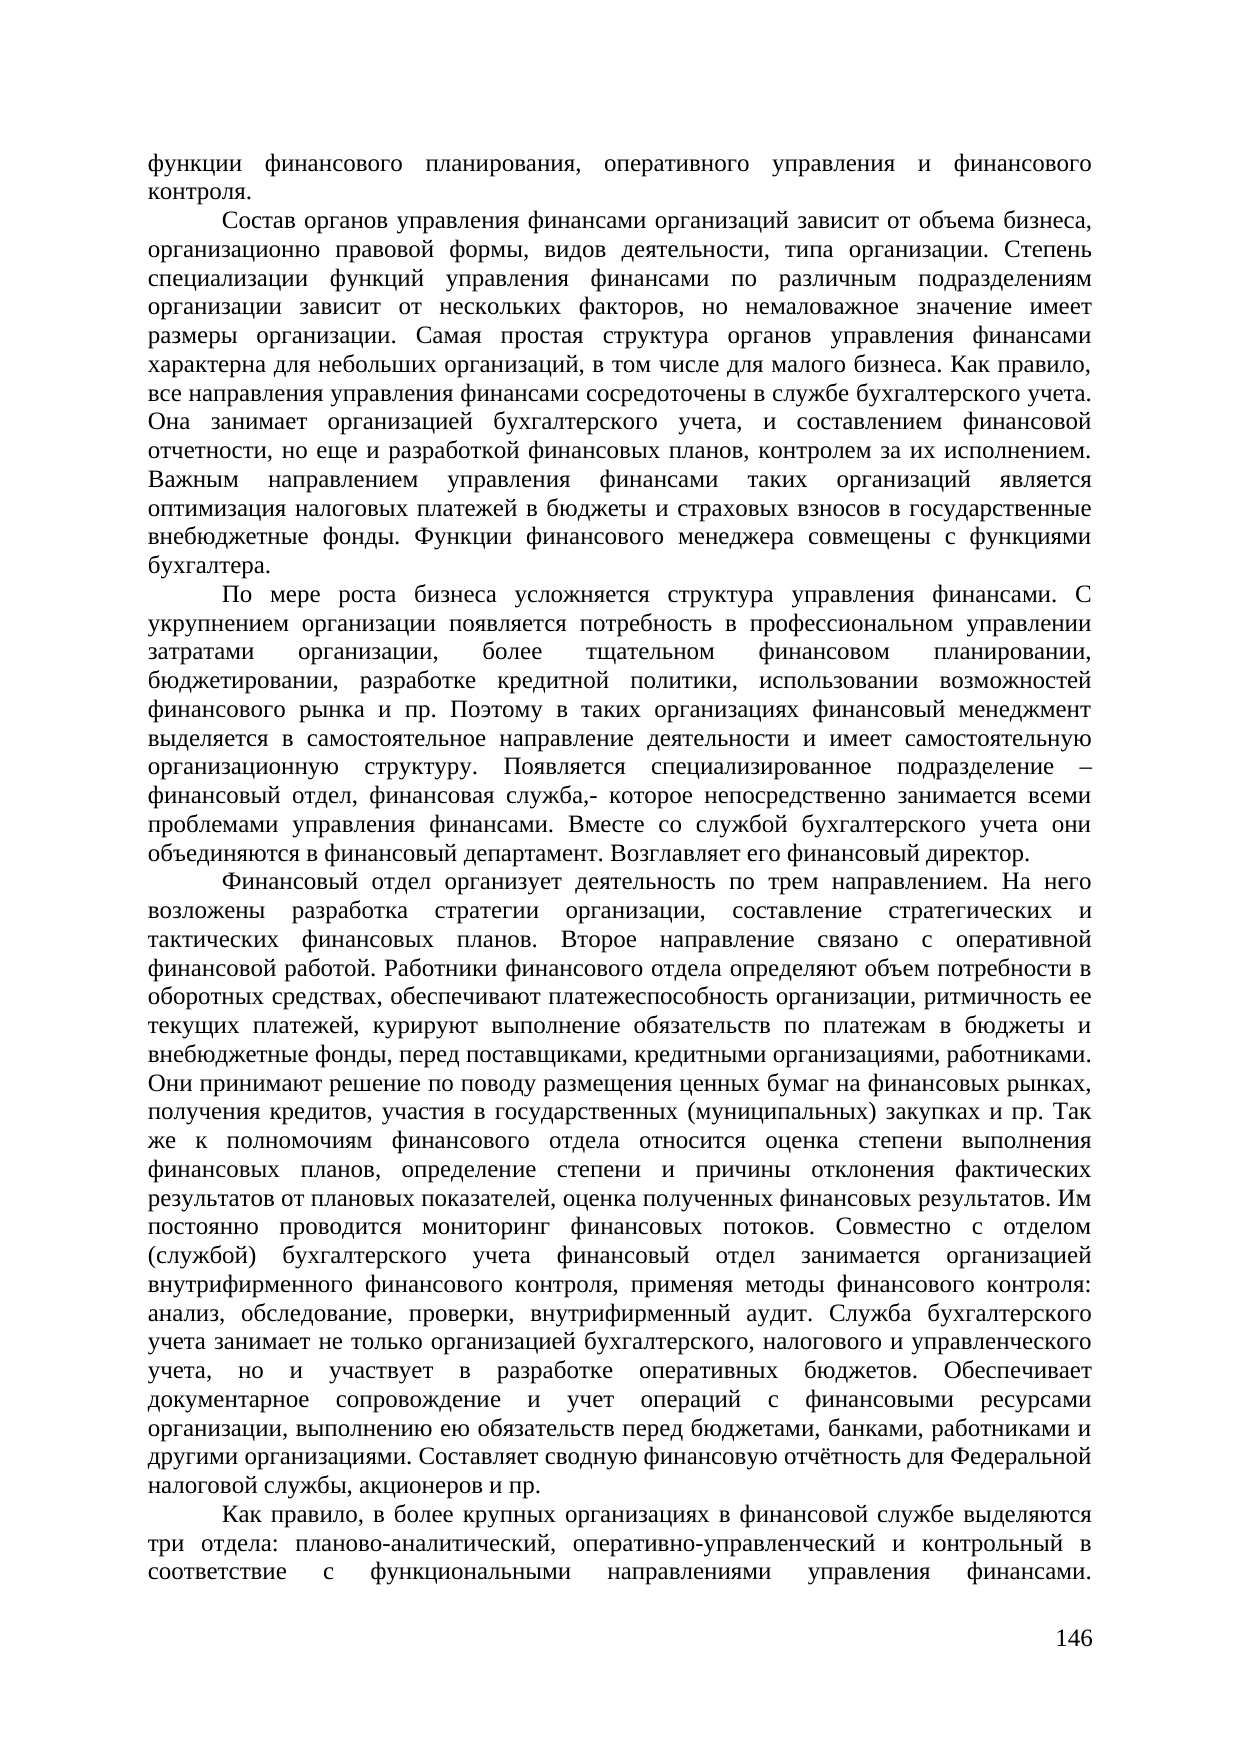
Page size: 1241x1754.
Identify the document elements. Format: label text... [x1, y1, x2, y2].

text По мере роста бизнеса усложняется структура управления финансами. С укрупнением организации появляется потребность в профессиональном управлении затратами организации, более тщательном финансовом планировании, бюджетировании, разработке кредитной политики, использовании возможностей финансового рынка и пр. Поэтому в таких организациях финансовый менеджмент выделяется в самостоятельное направление деятельности и имеет самостоятельную организационную структуру. Появляется специализированное подразделение – финансовый отдел, финансовая служба,- которое непосредственно занимается всеми проблемами управления финансами. Вместе со службой бухгалтерского учета они объединяются в финансовый департамент. Возглавляет его финансовый директор. [148, 579, 1092, 866]
text Состав органов управления финансами организаций зависит от объема бизнеса, организационно правовой формы, видов деятельности, типа организации. Степень специализации функций управления финансами по различным подразделениям организации зависит от нескольких факторов, но немаловажное значение имеет размеры организации. Самая простая структура органов управления финансами характерна для небольших организаций, в том числе для малого бизнеса. Как правило, все направления управления финансами сосредоточены в службе бухгалтерского учета. Она занимает организацией бухгалтерского учета, и составлением финансовой отчетности, но еще и разработкой финансовых планов, контролем за их исполнением. Важным направлением управления финансами таких организаций является оптимизация налоговых платежей в бюджеты и страховых взносов в государственные внебюджетные фонды. Функции финансового менеджера совмещены с функциями бухгалтера. [148, 205, 1092, 579]
text Финансовый отдел организует деятельность по трем направлением. На него возложены разработка стратегии организации, составление стратегических и тактических финансовых планов. Второе направление связано с оперативной финансовой работой. Работники финансового отдела определяют объем потребности в оборотных средствах, обеспечивают платежеспособность организации, ритмичность ее текущих платежей, курируют выполнение обязательств по платежам в бюджеты и внебюджетные фонды, перед поставщиками, кредитными организациями, работниками. Они принимают решение по поводу размещения ценных бумаг на финансовых рынках, получения кредитов, участия в государственных (муниципальных) закупках и пр. Так же к полномочиям финансового отдела относится оценка степени выполнения финансовых планов, определение степени и причины отклонения фактических результатов от плановых показателей, оценка полученных финансовых результатов. Им постоянно проводится мониторинг финансовых потоков. Совместно с отделом (службой) бухгалтерского учета финансовый отдел занимается организацией внутрифирменного финансового контроля, применяя методы финансового контроля: анализ, обследование, проверки, внутрифирменный аудит. Служба бухгалтерского учета занимает не только организацией бухгалтерского, налогового и управленческого учета, но и участвует в разработке оперативных бюджетов. Обеспечивает документарное сопровождение и учет операций с финансовыми ресурсами организации, выполнению ею обязательств перед бюджетами, банками, работниками и другими организациями. Составляет сводную финансовую отчётность для Федеральной налоговой службы, акционеров и пр. [148, 866, 1092, 1499]
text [148, 1499, 1092, 1585]
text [148, 148, 1092, 205]
